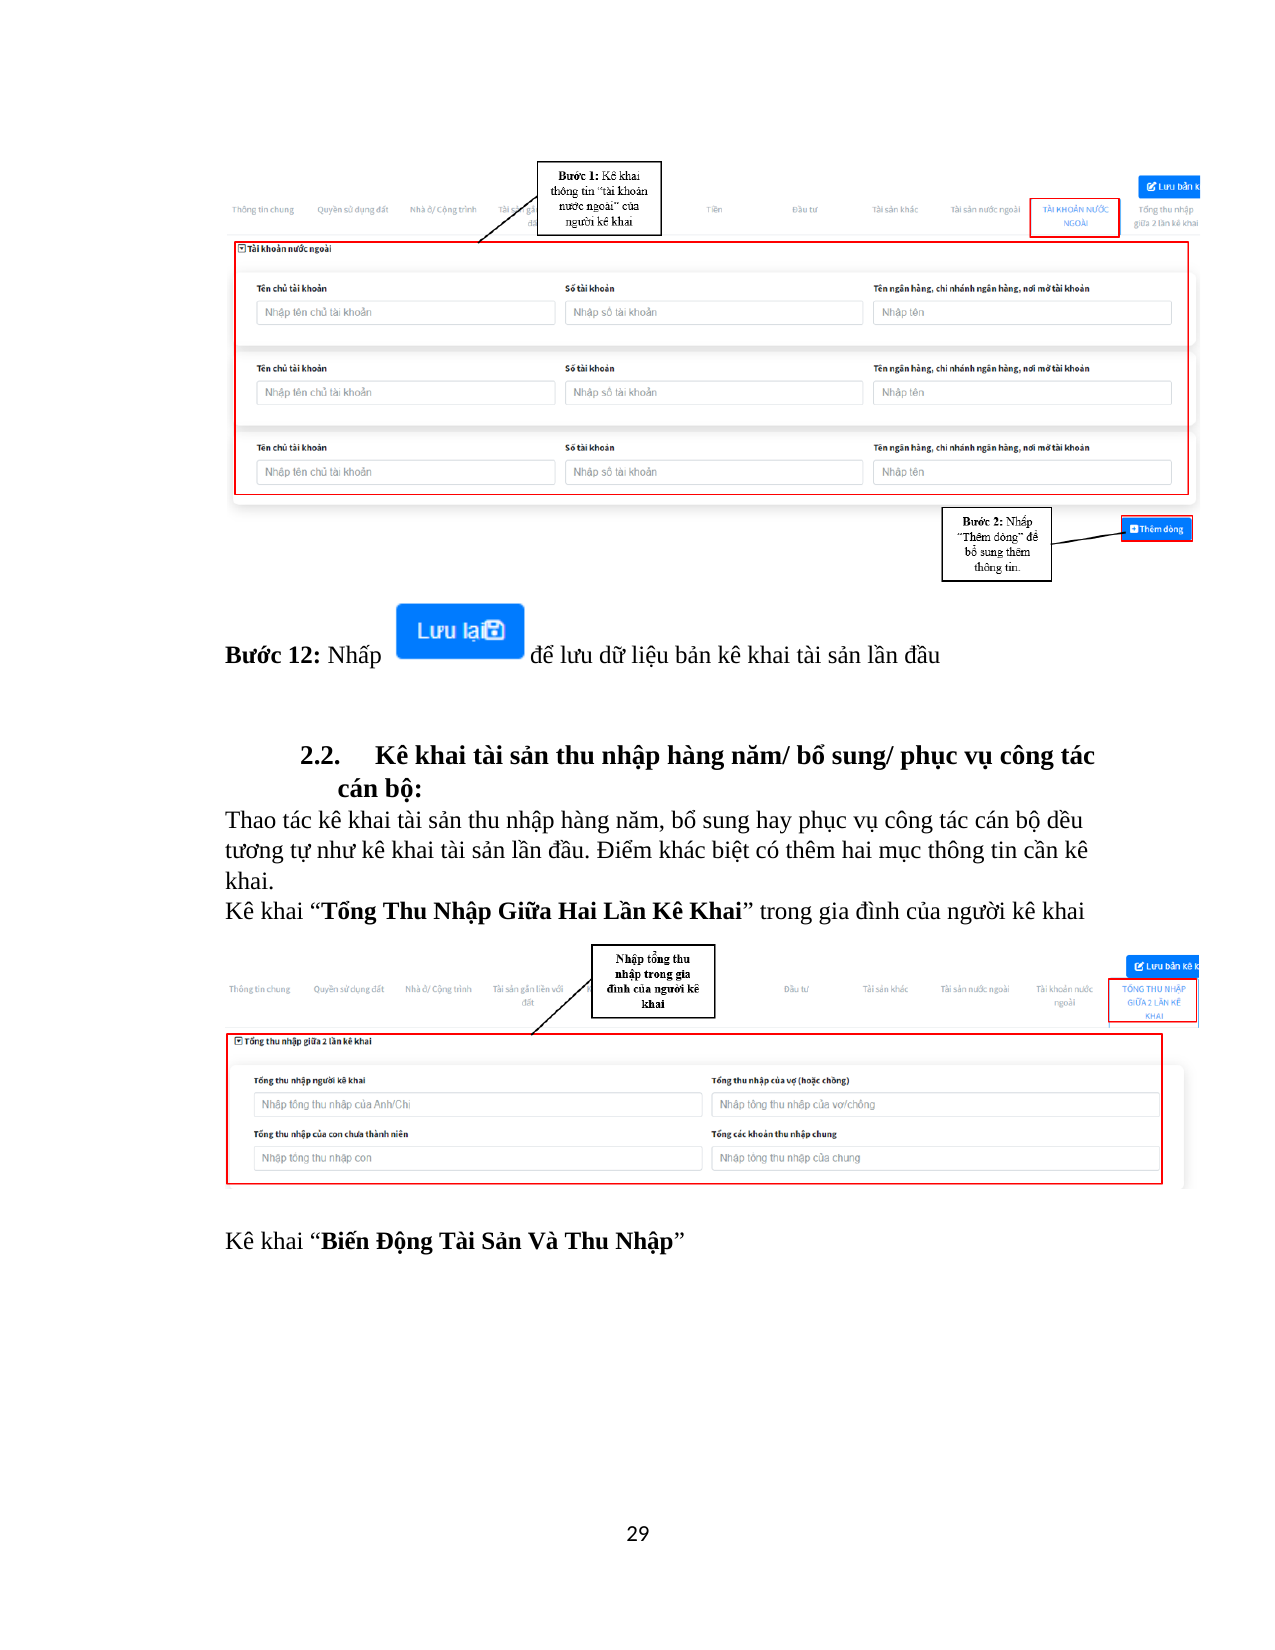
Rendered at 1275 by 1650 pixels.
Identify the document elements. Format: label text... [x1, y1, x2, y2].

picture [225, 929, 1200, 1189]
list Kê khai “Biến Động Tài Sản Và Thu Nhập” [225, 1226, 1125, 1255]
list Kê khai tài sản thu nhập hàng năm/ bổ sung/ phục vụ công tác cán bộ: [300, 739, 1125, 803]
list Thao tác kê khai tài sản thu nhập hàng năm, bổ sung hay phục vụ công tác cán bộ dều tương tự như kê khai tài sản lần đầu. Điểm khác biệt có thêm hai mục thông tin cần kê khai. [225, 805, 1125, 895]
picture [225, 150, 1200, 593]
list Bước 12: Nhấp để lưu dữ liệu bản kê khai tài sản lần đầu [225, 596, 1125, 669]
list Kê khai “Tổng Thu Nhập Giữa Hai Lần Kê Khai” trong gia đình của người kê khai [225, 896, 1125, 925]
picture [387, 596, 530, 664]
